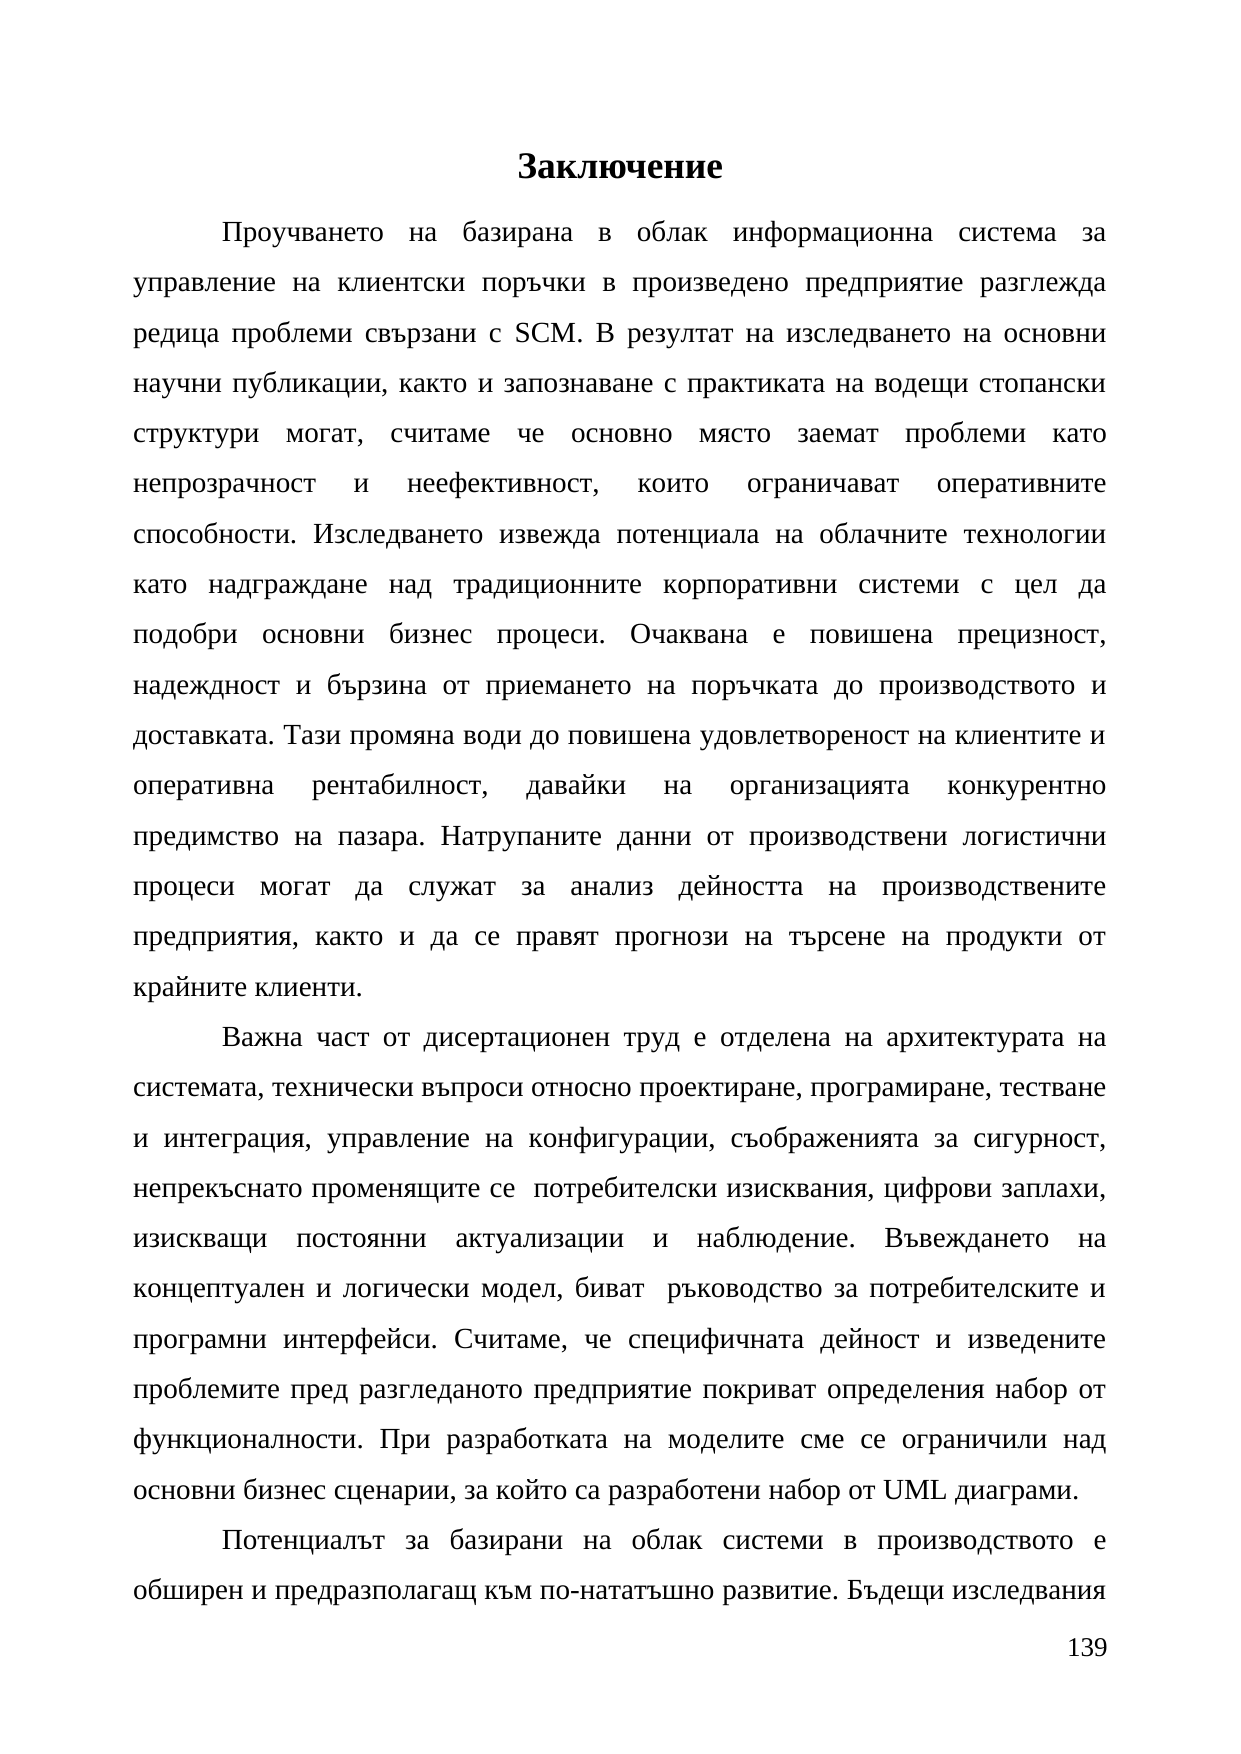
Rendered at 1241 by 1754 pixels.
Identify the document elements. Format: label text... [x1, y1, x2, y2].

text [133, 1522, 1107, 1606]
text Проучването на базирана в облак информационна система за управление на клиентски поръчки в произведено предприятие разглежда редица проблеми свързани с SCM. В резултат на изследването на основни научни публикации, както и запознаване с практиката на водещи стопански структури могат, считаме че oсновно място заемат проблеми като непрозрачност и неефективност, които ограничават оперативните способности. Изследването извежда потенциала на облачните технологии като надграждане над традиционните корпоративни системи с цел да подобри основни бизнес процеси. Очаквана е повишена прецизност, надеждност и бързина от приемането на поръчката до производството и доставката. Тази промяна води до повишена удовлетвореност на клиентите и оперативна рентабилност, давайки на организацията конкурентно предимство на пазара. Натрупаните данни от производствени логистични процеси могат да служат за анализ дейността на производствените предприятия, както и да се правят прогнози на търсене на продукти от крайните клиенти. [133, 214, 1107, 1002]
subtitle Заключение [133, 143, 1107, 186]
text Важна част от дисертационен труд е отделена на архитектурата на системата, технически въпроси относно проектиране, програмиране, тестване и интеграция, управление на конфигурации, съображенията за сигурност, непрекъснато променящите се потребителски изисквания, цифрови заплахи, изискващи постоянни актуализации и наблюдение. Въвеждането на концептуален и логически модел, биват ръководство за потребителските и програмни интерфейси. Считаме, че специфичната дейност и изведените проблемите пред разгледаното предприятие покриват определения набор от функционалности. При разработката на моделите сме се ограничили над основни бизнес сценарии, за който са разработени набор от UML диаграми. [133, 1019, 1107, 1505]
